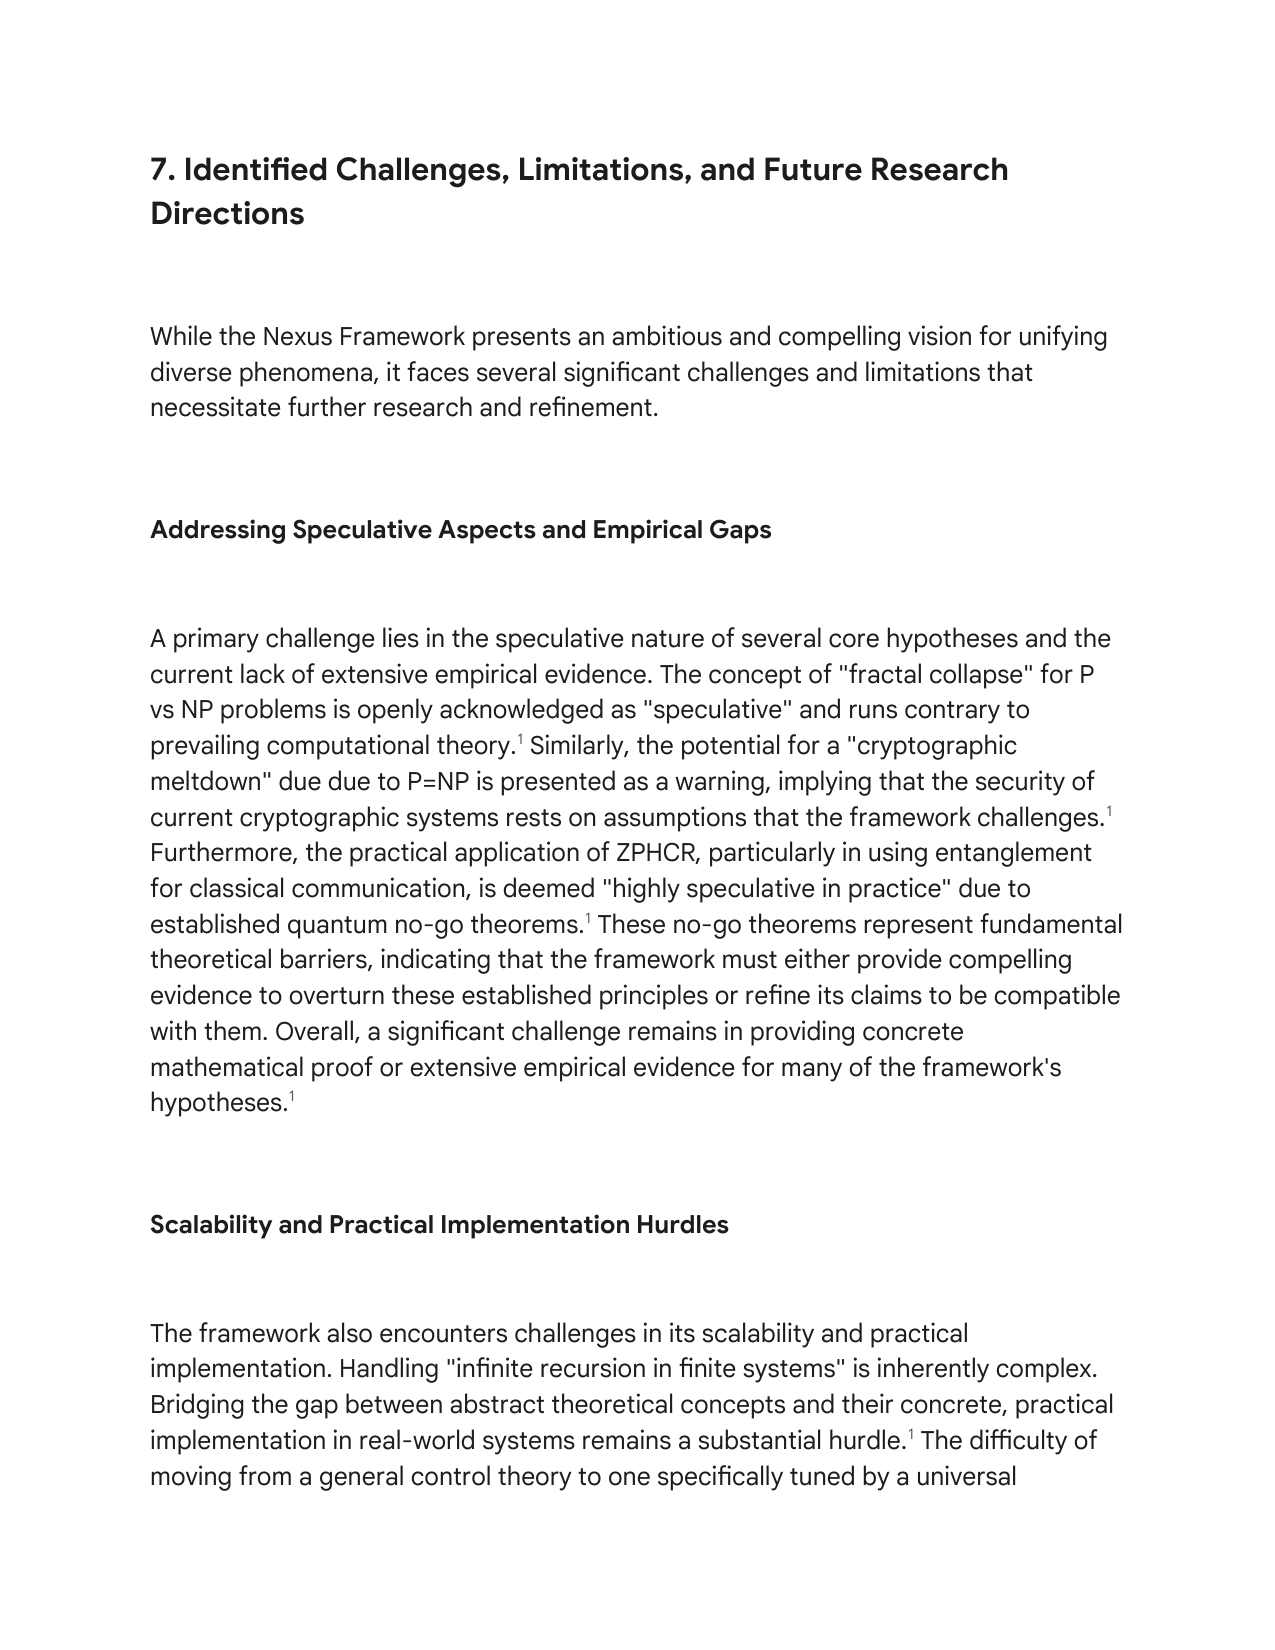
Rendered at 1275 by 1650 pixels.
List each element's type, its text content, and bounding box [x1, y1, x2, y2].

text A primary challenge lies in the speculative nature of several core hypotheses and the current lack of extensive empirical evidence. The concept of "fractal collapse" for P vs NP problems is openly acknowledged as "speculative" and runs contrary to prevailing computational theory.1 Similarly, the potential for a "cryptographic meltdown" due due to P=NP is presented as a warning, implying that the security of current cryptographic systems rests on assumptions that the framework challenges.1 Furthermore, the practical application of ZPHCR, particularly in using entanglement for classical communication, is deemed "highly speculative in practice" due to established quantum no-go theorems.1 These no-go theorems represent fundamental theoretical barriers, indicating that the framework must either provide compelling evidence to overturn these established principles or refine its claims to be compatible with them. Overall, a significant challenge remains in providing concrete mathematical proof or extensive empirical evidence for many of the framework's hypotheses.1 [150, 623, 1125, 1119]
subtitle Scalability and Practical Implementation Hurdles [150, 1209, 1125, 1240]
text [150, 1318, 1125, 1492]
subtitle 7. Identified Challenges, Limitations, and Future Research Directions [150, 150, 1125, 234]
subtitle Addressing Speculative Aspects and Empirical Gaps [150, 514, 1125, 546]
text While the Nexus Framework presents an ambitious and compelling vision for unifying diverse phenomena, it faces several significant challenges and limitations that necessitate further research and refinement. [150, 321, 1125, 424]
